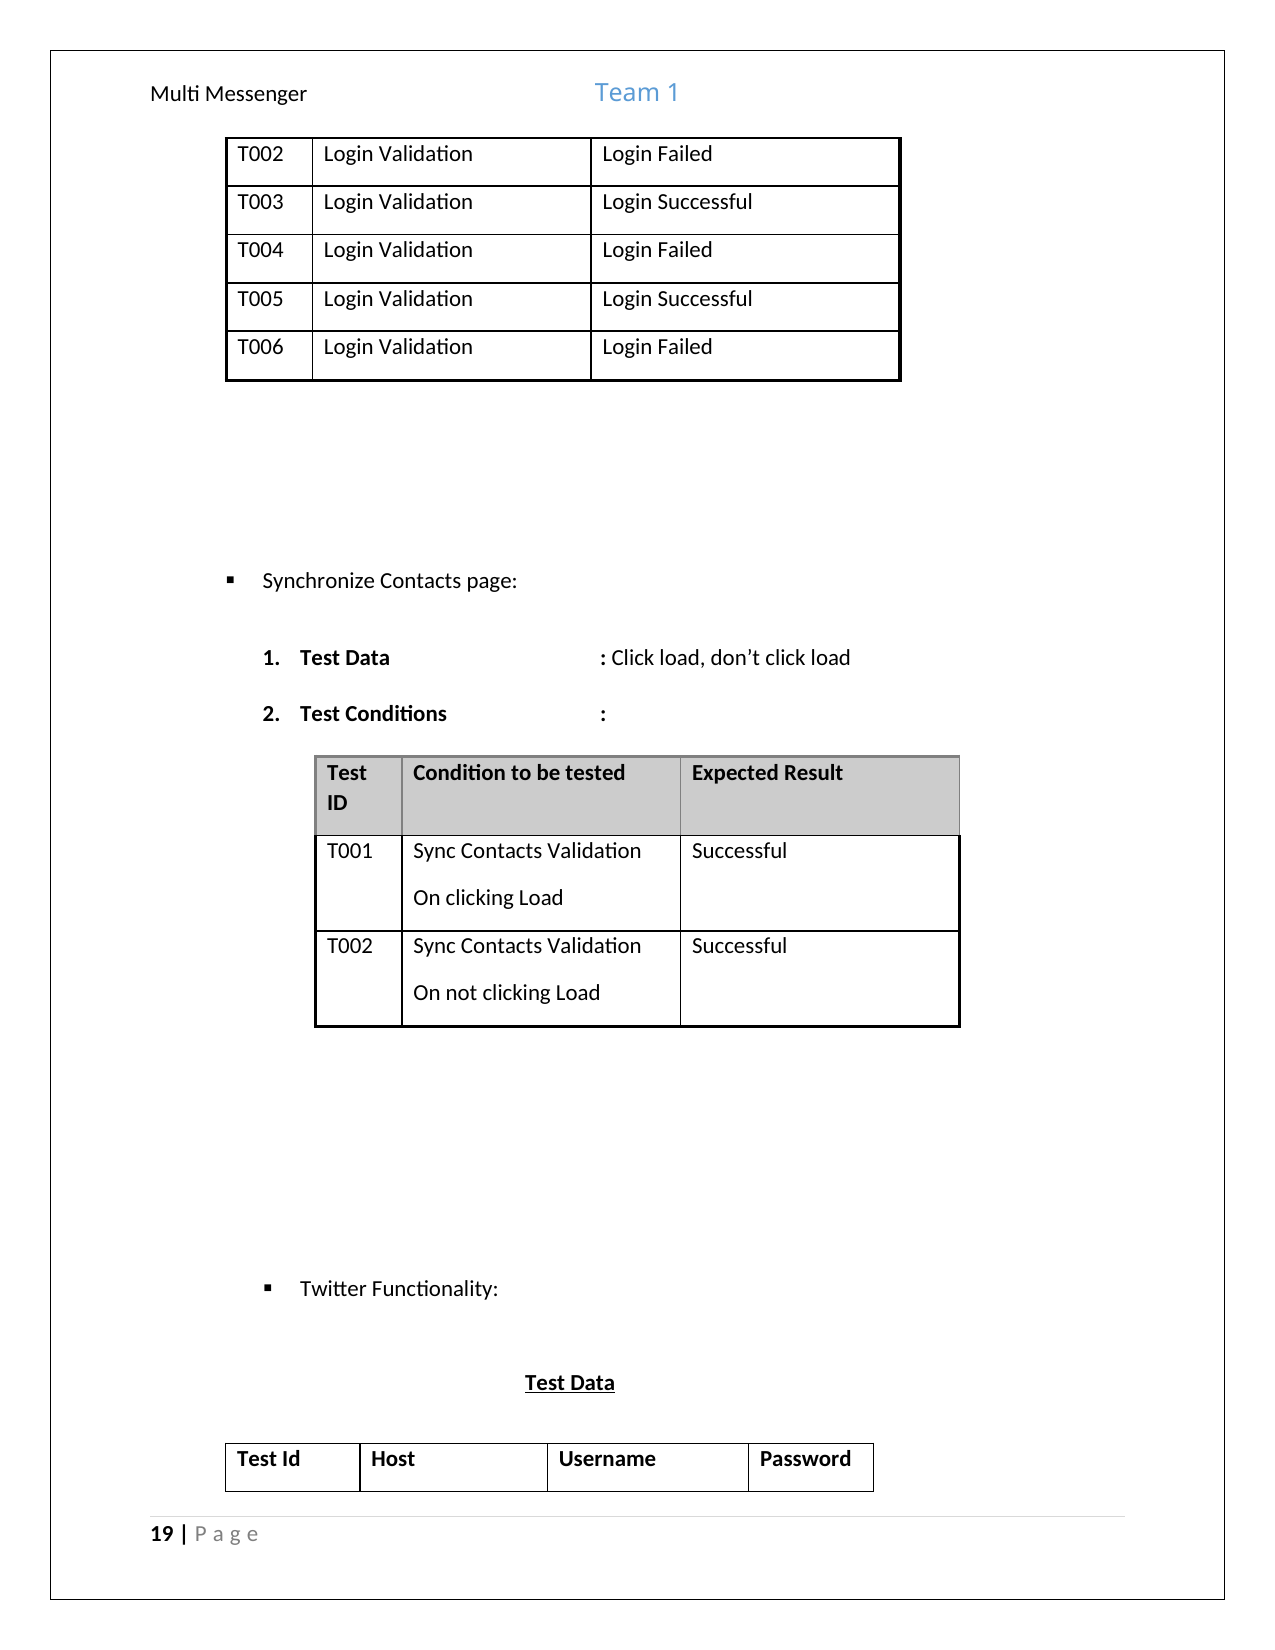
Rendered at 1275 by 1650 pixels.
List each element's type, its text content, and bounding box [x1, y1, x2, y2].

table_cell Successful [681, 836, 958, 930]
table_cell T002 [317, 932, 401, 1025]
table_cell T003 [228, 187, 312, 234]
table_header Condition to be tested [403, 758, 680, 835]
table_cell Login Failed [592, 332, 898, 379]
table_header Password [749, 1444, 873, 1491]
table_cell Login Validation [313, 139, 590, 185]
table_cell Login Validation [313, 187, 590, 234]
table_cell Login Failed [592, 139, 898, 185]
list Test Conditions : [262, 699, 1125, 727]
table_cell Login Validation [313, 284, 590, 330]
table_cell T004 [228, 235, 312, 282]
table_cell Login Successful [592, 284, 898, 330]
list Twitter Functionality: [262, 1274, 1125, 1302]
table_cell Login Failed [592, 235, 898, 282]
table_cell Sync Contacts Validation On not clicking Load [403, 932, 680, 1025]
text Test Data [450, 1368, 1125, 1396]
table_cell Login Validation [313, 235, 590, 282]
table_cell Sync Contacts Validation On clicking Load [403, 836, 680, 930]
table_cell Login Successful [592, 187, 898, 234]
table_header Username [548, 1444, 748, 1491]
table_header Host [361, 1444, 547, 1491]
table_cell T005 [228, 284, 312, 330]
table_cell T006 [228, 332, 312, 379]
list Test Data : Click load, don’t click load [262, 643, 1125, 671]
table_header Expected Result [681, 758, 959, 835]
table_header Test Id [226, 1444, 359, 1491]
table_cell T002 [228, 139, 312, 185]
table_header Test ID [317, 758, 401, 835]
table_cell T001 [317, 836, 401, 930]
table_cell Successful [681, 932, 958, 1025]
list Synchronize Contacts page: [225, 566, 1125, 594]
table_cell Login Validation [313, 332, 590, 379]
